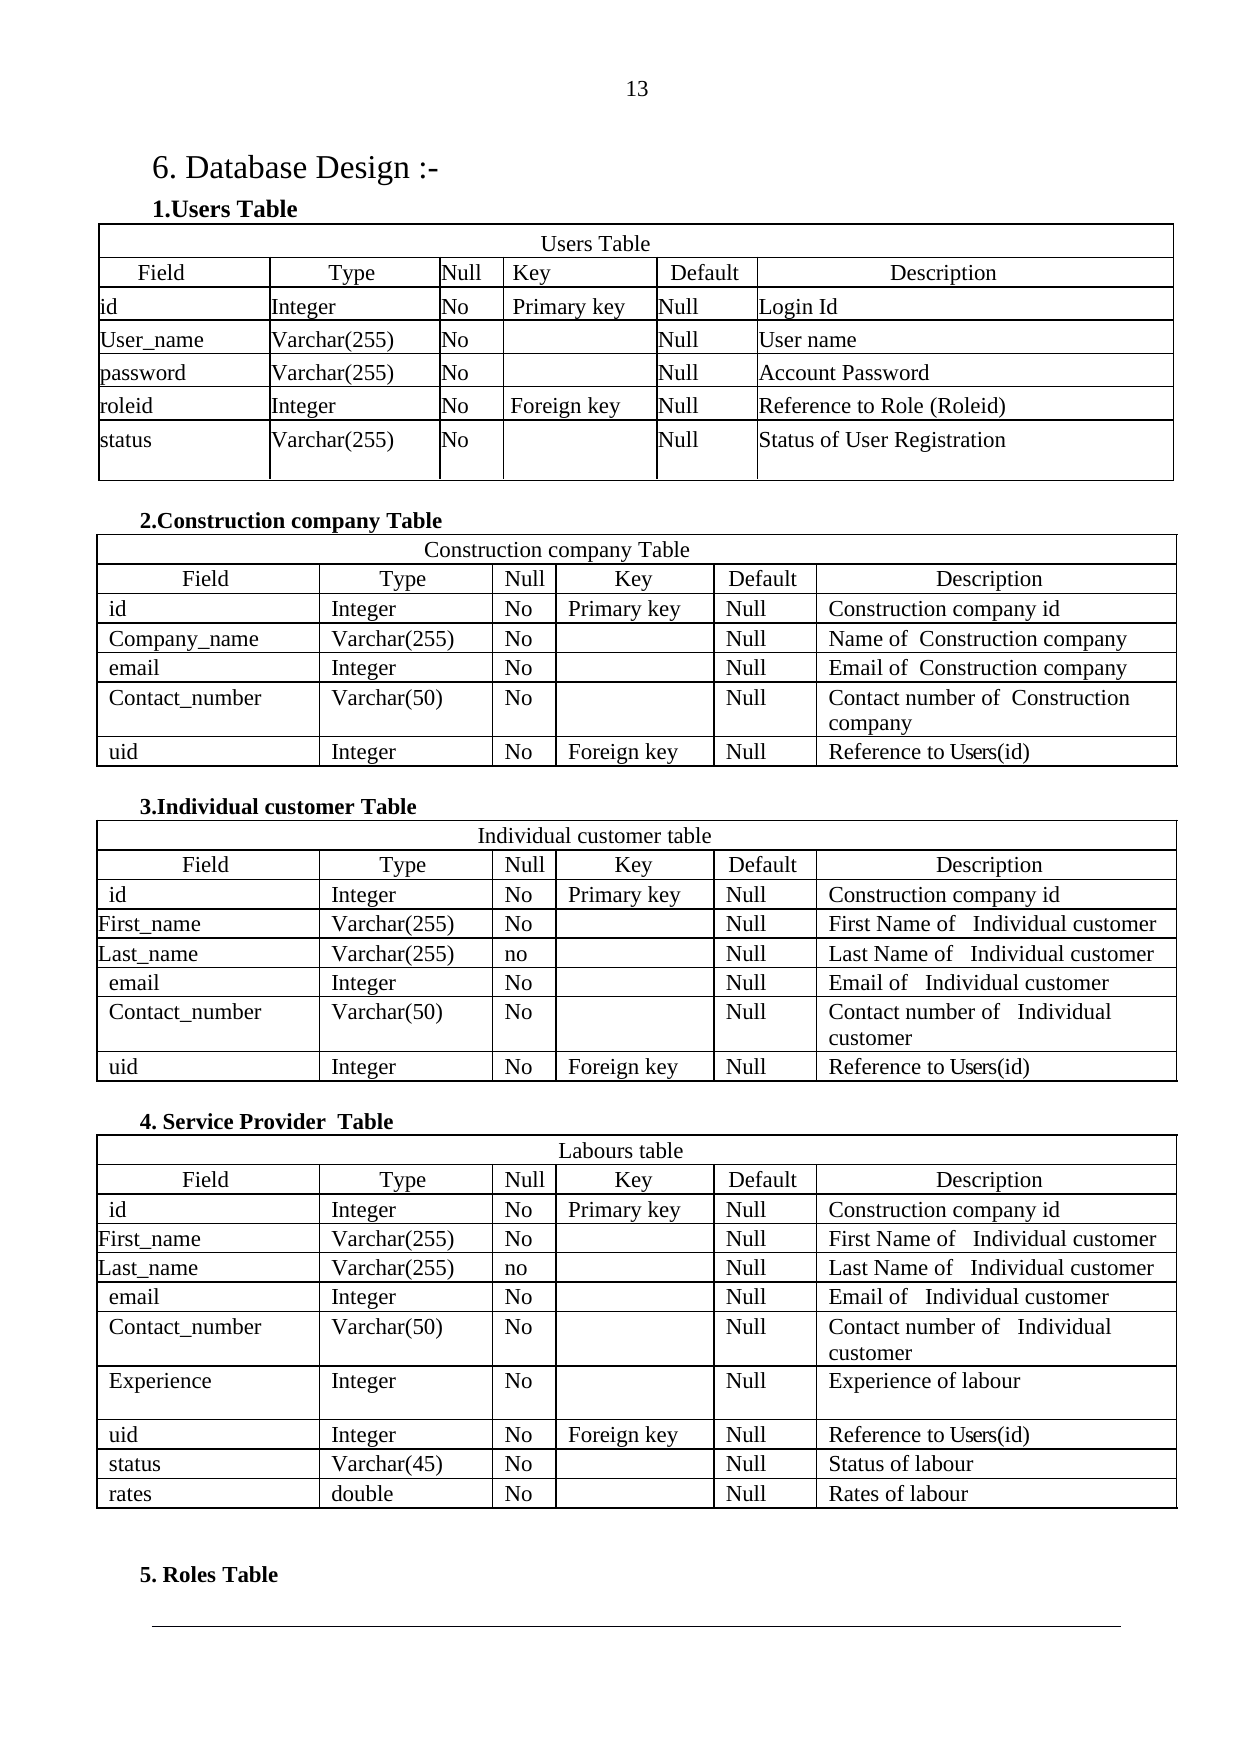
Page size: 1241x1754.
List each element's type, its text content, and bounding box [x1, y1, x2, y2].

table_cell First Name of Individual customer [817, 910, 1176, 937]
table_cell Foreign key [504, 387, 656, 419]
table_cell Description [817, 1165, 1176, 1193]
table_cell Integer [320, 968, 492, 996]
table_cell No [493, 1312, 555, 1365]
table_cell Null [658, 421, 757, 479]
table_cell Field [100, 258, 269, 286]
table_cell No [493, 1283, 555, 1311]
table_cell Contact_number [98, 997, 319, 1051]
table_header Labours table [98, 1136, 1176, 1164]
table_cell No [493, 1479, 555, 1507]
table_cell Primary key [557, 880, 713, 908]
table_cell Reference to Role (Roleid) [758, 387, 1173, 419]
table_cell No [493, 737, 555, 765]
table_cell [557, 1367, 713, 1418]
table_cell No [441, 321, 503, 352]
table_cell Contact number of Individual customer [817, 1312, 1176, 1365]
table_header Construction company Table [98, 535, 1176, 563]
table_cell First Name of Individual customer [817, 1224, 1176, 1252]
table_cell [557, 1312, 713, 1365]
table_cell No [493, 1052, 555, 1080]
table_cell Last_name [98, 939, 319, 966]
table_cell [557, 1283, 713, 1311]
table_cell Null [658, 354, 757, 386]
table_cell Key [504, 258, 656, 286]
table_cell Null [715, 653, 816, 681]
table_cell Email of Individual customer [817, 1283, 1176, 1311]
table_cell [557, 968, 713, 996]
table_cell Null [715, 1052, 816, 1080]
table_cell No [493, 1450, 555, 1477]
table_cell Integer [271, 288, 439, 319]
table_cell [557, 1479, 713, 1507]
table_cell [557, 910, 713, 937]
table_cell Integer [271, 387, 439, 419]
table_cell Integer [320, 1420, 492, 1448]
table_cell Field [98, 565, 319, 593]
table_cell Varchar(255) [320, 910, 492, 937]
table_cell Null [715, 1253, 816, 1281]
table_cell [557, 1253, 713, 1281]
table_cell Login Id [758, 288, 1173, 319]
table_cell No [441, 387, 503, 419]
table_cell Construction company id [817, 1195, 1176, 1223]
table_cell Null [715, 1195, 816, 1223]
table_cell Contact number of Construction company [817, 683, 1176, 736]
table_cell Key [557, 851, 713, 878]
table_cell Varchar(255) [320, 939, 492, 966]
table_cell No [441, 354, 503, 386]
table_cell uid [98, 737, 319, 765]
table_cell No [493, 624, 555, 652]
table_cell Account Password [758, 354, 1173, 386]
table_cell status [98, 1450, 319, 1477]
table_cell Varchar(50) [320, 683, 492, 736]
table_cell Contact_number [98, 683, 319, 736]
table_cell No [493, 1420, 555, 1448]
table_cell Integer [320, 594, 492, 622]
table_cell Null [715, 1420, 816, 1448]
table_cell Varchar(255) [271, 321, 439, 352]
table_cell password [100, 354, 269, 386]
table_cell Null [715, 624, 816, 652]
table_cell Name of Construction company [817, 624, 1176, 652]
table_cell No [493, 997, 555, 1051]
table_cell First_name [98, 910, 319, 937]
table_cell Integer [320, 1367, 492, 1418]
table_cell Null [715, 939, 816, 966]
table_cell No [493, 880, 555, 908]
table_cell Experience of labour [817, 1367, 1176, 1418]
table_cell Default [715, 851, 816, 878]
table_cell no [493, 939, 555, 966]
table_cell Null [715, 1367, 816, 1418]
table_cell Integer [320, 1195, 492, 1223]
table_cell id [98, 594, 319, 622]
table_cell Varchar(45) [320, 1450, 492, 1477]
table_cell id [98, 1195, 319, 1223]
table_cell No [441, 288, 503, 319]
table_cell Email of Construction company [817, 653, 1176, 681]
table_cell [557, 939, 713, 966]
table_cell Description [817, 565, 1176, 593]
table_cell email [98, 1283, 319, 1311]
table_cell Experience [98, 1367, 319, 1418]
table_cell Null [715, 1283, 816, 1311]
table_cell Null [715, 1450, 816, 1477]
table_cell Company_name [98, 624, 319, 652]
table_cell Null [493, 1165, 555, 1193]
table_cell Integer [320, 653, 492, 681]
table_cell roleid [100, 387, 269, 419]
table_header Users Table [100, 225, 1173, 257]
table_cell [557, 683, 713, 736]
text 4. Service Provider Table [139, 1108, 1134, 1134]
table_cell Varchar(255) [320, 1224, 492, 1252]
table_cell Null [658, 387, 757, 419]
table_cell No [493, 1195, 555, 1223]
table_cell Null [493, 565, 555, 593]
table_cell Null [715, 968, 816, 996]
table_cell Type [271, 258, 439, 286]
table_cell uid [98, 1052, 319, 1080]
table_cell double [320, 1479, 492, 1507]
table_cell Status of labour [817, 1450, 1176, 1477]
table_cell Reference to Users(id) [817, 1052, 1176, 1080]
table_cell Default [715, 1165, 816, 1193]
table_cell No [493, 683, 555, 736]
table_header Individual customer table [98, 821, 1176, 849]
table_cell email [98, 968, 319, 996]
table_cell Description [817, 851, 1176, 878]
table_cell No [441, 421, 503, 479]
table_cell Varchar(50) [320, 997, 492, 1051]
table_cell email [98, 653, 319, 681]
table_cell Last Name of Individual customer [817, 1253, 1176, 1281]
table_cell No [493, 653, 555, 681]
table_cell Description [758, 258, 1173, 286]
table_cell Rates of labour [817, 1479, 1176, 1507]
table_cell rates [98, 1479, 319, 1507]
table_cell Type [320, 565, 492, 593]
text 1.Users Table [152, 194, 881, 223]
table_cell Key [557, 565, 713, 593]
table_cell uid [98, 1420, 319, 1448]
table_cell [557, 997, 713, 1051]
table_cell [504, 421, 656, 479]
text 5. Roles Table [139, 1561, 1134, 1588]
table_cell No [493, 594, 555, 622]
table_cell No [493, 910, 555, 937]
table_cell User_name [100, 321, 269, 352]
table_cell Null [715, 1312, 816, 1365]
table_cell Varchar(255) [320, 1253, 492, 1281]
table_cell Foreign key [557, 1420, 713, 1448]
table_cell Null [715, 880, 816, 908]
table_cell Null [441, 258, 503, 286]
table_cell Type [320, 851, 492, 878]
table_cell Default [658, 258, 757, 286]
table_cell Contact_number [98, 1312, 319, 1365]
table_cell Last Name of Individual customer [817, 939, 1176, 966]
table_cell Varchar(255) [271, 354, 439, 386]
table_cell Type [320, 1165, 492, 1193]
table_cell Primary key [504, 288, 656, 319]
table_cell Null [715, 594, 816, 622]
table_cell Reference to Users(id) [817, 1420, 1176, 1448]
table_cell Integer [320, 1052, 492, 1080]
table_cell Primary key [557, 594, 713, 622]
table_cell id [100, 288, 269, 319]
table_cell Null [715, 737, 816, 765]
table_cell Null [715, 910, 816, 937]
table_cell Email of Individual customer [817, 968, 1176, 996]
table_cell [557, 1450, 713, 1477]
table_cell Varchar(50) [320, 1312, 492, 1365]
table_cell [557, 1224, 713, 1252]
table_cell No [493, 1224, 555, 1252]
text 6. Database Design :- [152, 147, 881, 185]
table_cell Integer [320, 737, 492, 765]
table_cell [557, 624, 713, 652]
table_cell Null [658, 321, 757, 352]
table_cell Null [715, 997, 816, 1051]
table_cell Foreign key [557, 1052, 713, 1080]
table_cell No [493, 1367, 555, 1418]
table_cell Null [715, 683, 816, 736]
table_cell Null [493, 851, 555, 878]
table_cell Null [715, 1479, 816, 1507]
table_cell [504, 321, 656, 352]
table_cell Varchar(255) [271, 421, 439, 479]
table_cell Null [715, 1224, 816, 1252]
text 2.Construction company Table [139, 507, 1134, 534]
table_cell Default [715, 565, 816, 593]
table_cell Primary key [557, 1195, 713, 1223]
table_cell id [98, 880, 319, 908]
table_cell Key [557, 1165, 713, 1193]
table_cell Reference to Users(id) [817, 737, 1176, 765]
table_cell Field [98, 1165, 319, 1193]
table_cell No [493, 968, 555, 996]
text 3.Individual customer Table [139, 793, 1134, 819]
table_cell Integer [320, 880, 492, 908]
table_cell no [493, 1253, 555, 1281]
table_cell Last_name [98, 1253, 319, 1281]
table_cell Contact number of Individual customer [817, 997, 1176, 1051]
table_cell Field [98, 851, 319, 878]
table_cell [557, 653, 713, 681]
table_cell [504, 354, 656, 386]
table_cell Foreign key [557, 737, 713, 765]
table_cell Construction company id [817, 594, 1176, 622]
table_cell Null [658, 288, 757, 319]
table_cell Integer [320, 1283, 492, 1311]
table_cell First_name [98, 1224, 319, 1252]
table_cell Status of User Registration [758, 421, 1173, 479]
table_cell Construction company id [817, 880, 1176, 908]
table_cell status [100, 421, 269, 479]
table_cell Varchar(255) [320, 624, 492, 652]
table_cell User name [758, 321, 1173, 352]
